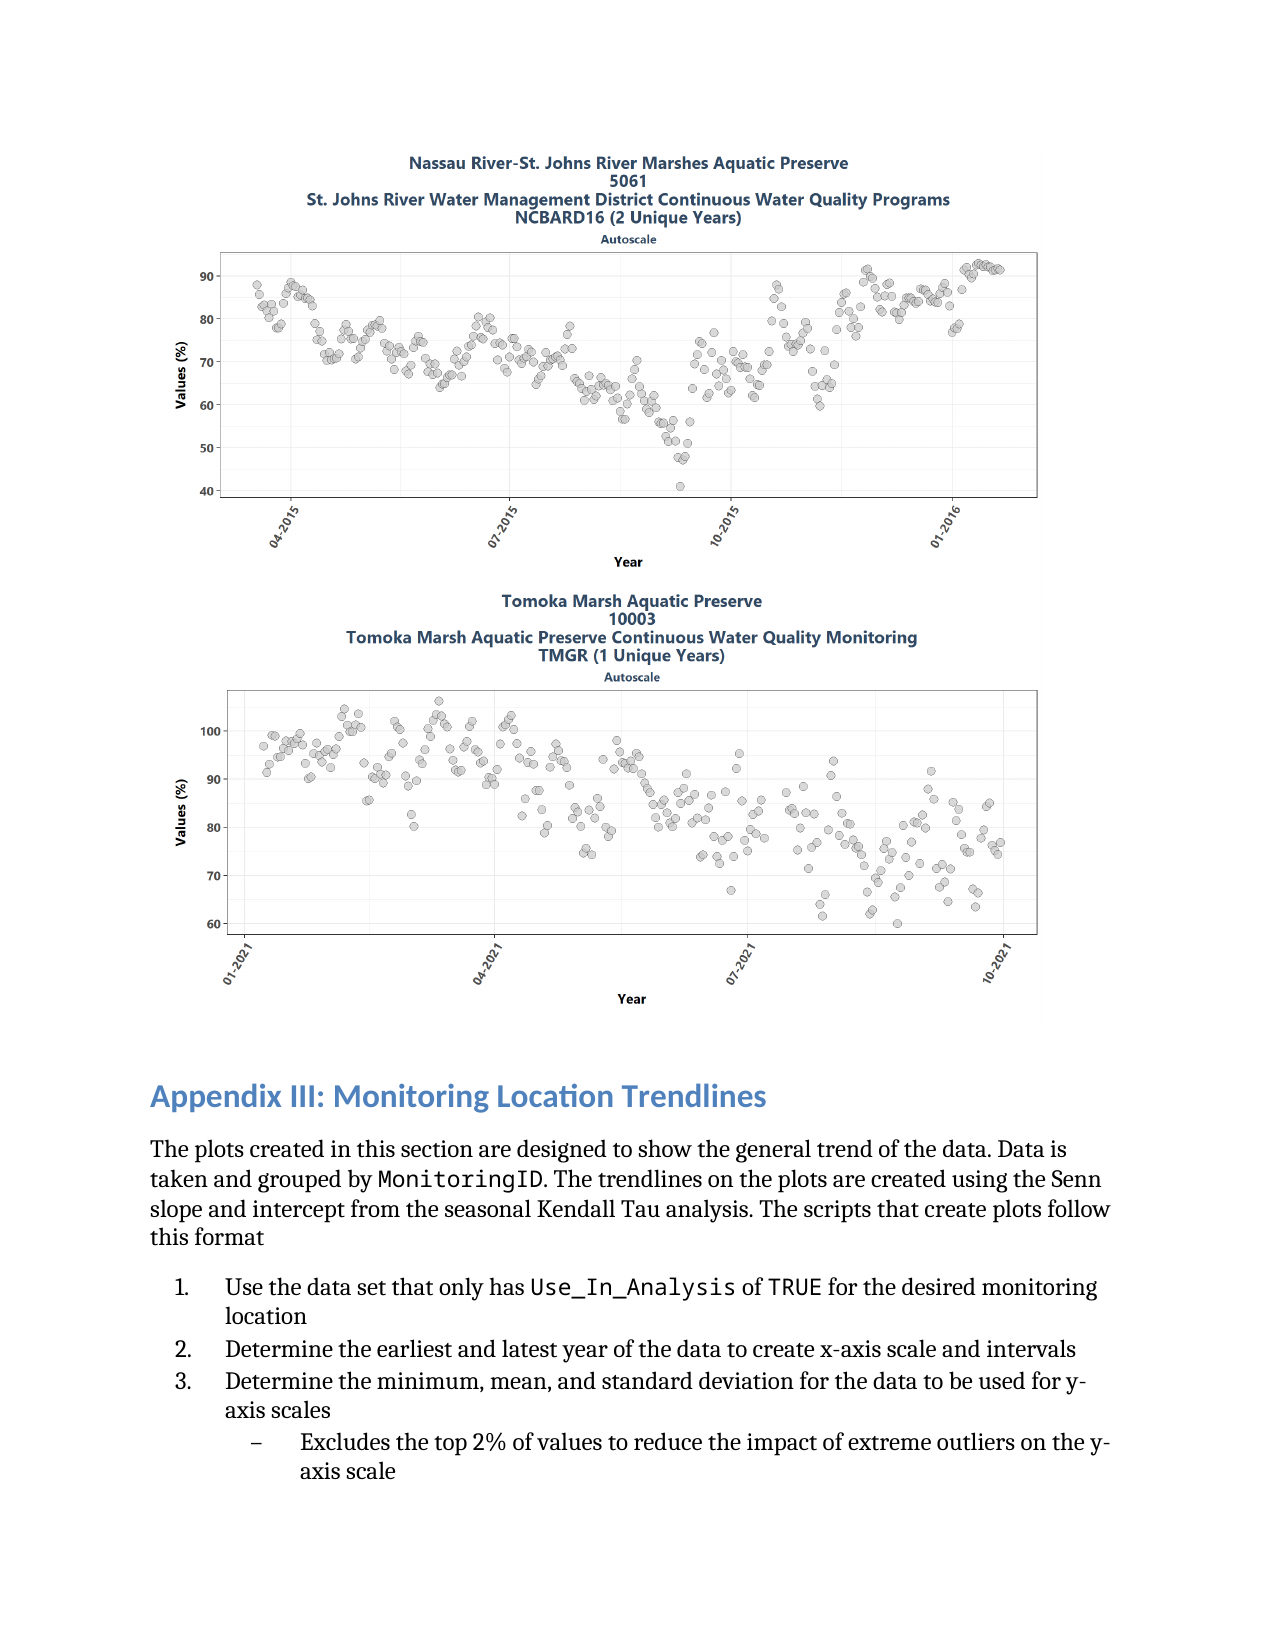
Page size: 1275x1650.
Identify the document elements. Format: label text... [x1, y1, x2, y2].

subtitle Appendix III: Monitoring Location Trendlines [150, 1075, 1125, 1116]
text The plots created in this section are designed to show the general trend of the data. Data is taken and grouped by MonitoringID. The trendlines on the plots are created using the Senn slope and intercept from the seasonal Kendall Tau analysis. The scripts that create plots follow this format [150, 1134, 1125, 1252]
list Use the data set that only has Use_In_Analysis of TRUE for the desired monitoring location [175, 1271, 1125, 1331]
list Determine the minimum, mean, and standard deviation for the data to be used for y-axis scales [175, 1367, 1125, 1424]
list Determine the earliest and latest year of the data to create x-axis scale and intervals [175, 1334, 1125, 1363]
list Excludes the top 2% of values to reduce the impact of extreme outliers on the y-axis scale [250, 1428, 1125, 1486]
picture [168, 150, 1044, 1025]
